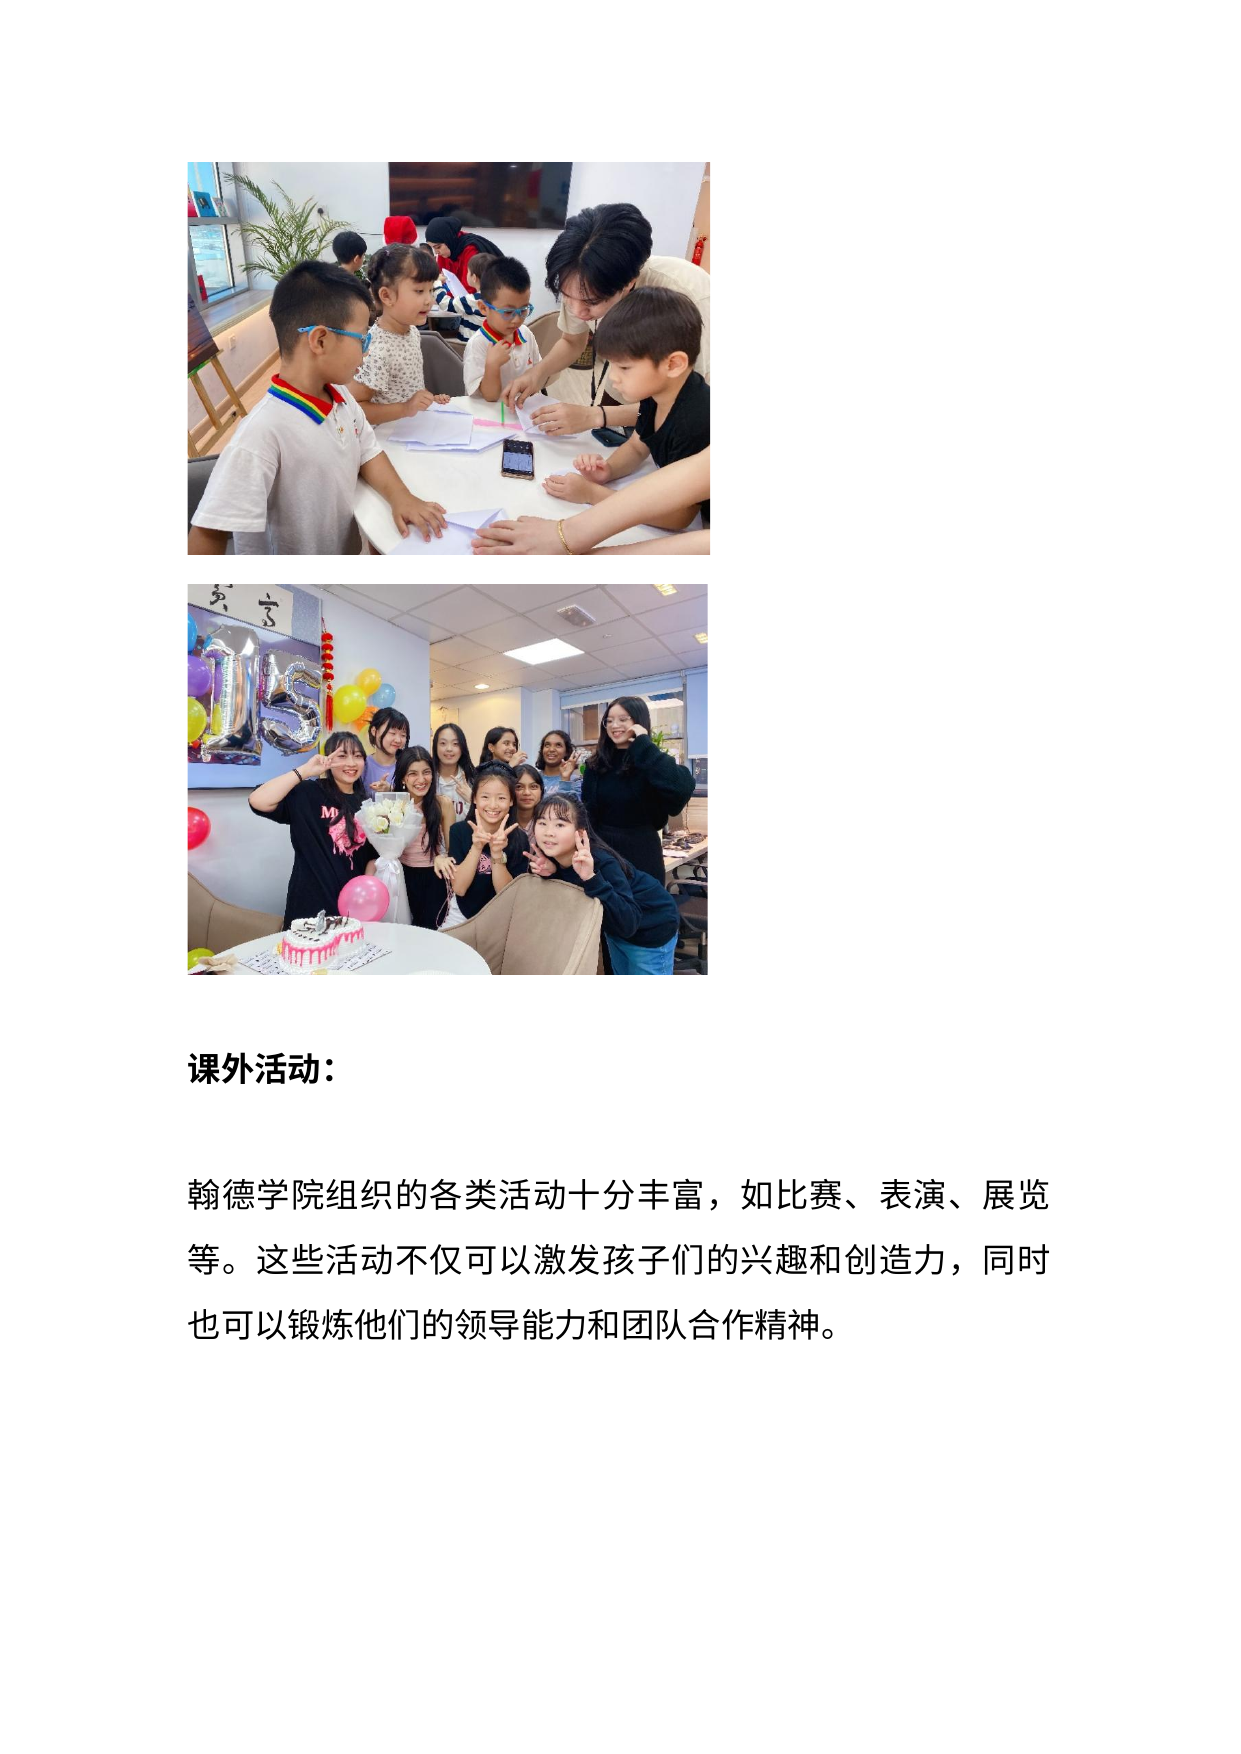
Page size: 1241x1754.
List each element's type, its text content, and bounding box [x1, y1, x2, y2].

subtitle 课外活动： [187, 1034, 1053, 1099]
text 翰德学院组织的各类活动十分丰富，如比赛、表演、展览等。这些活动不仅可以激发孩子们的兴趣和创造力，同时也可以锻炼他们的领导能力和团队合作精神。 [187, 1161, 1053, 1356]
picture [187, 584, 708, 975]
picture [187, 162, 711, 555]
